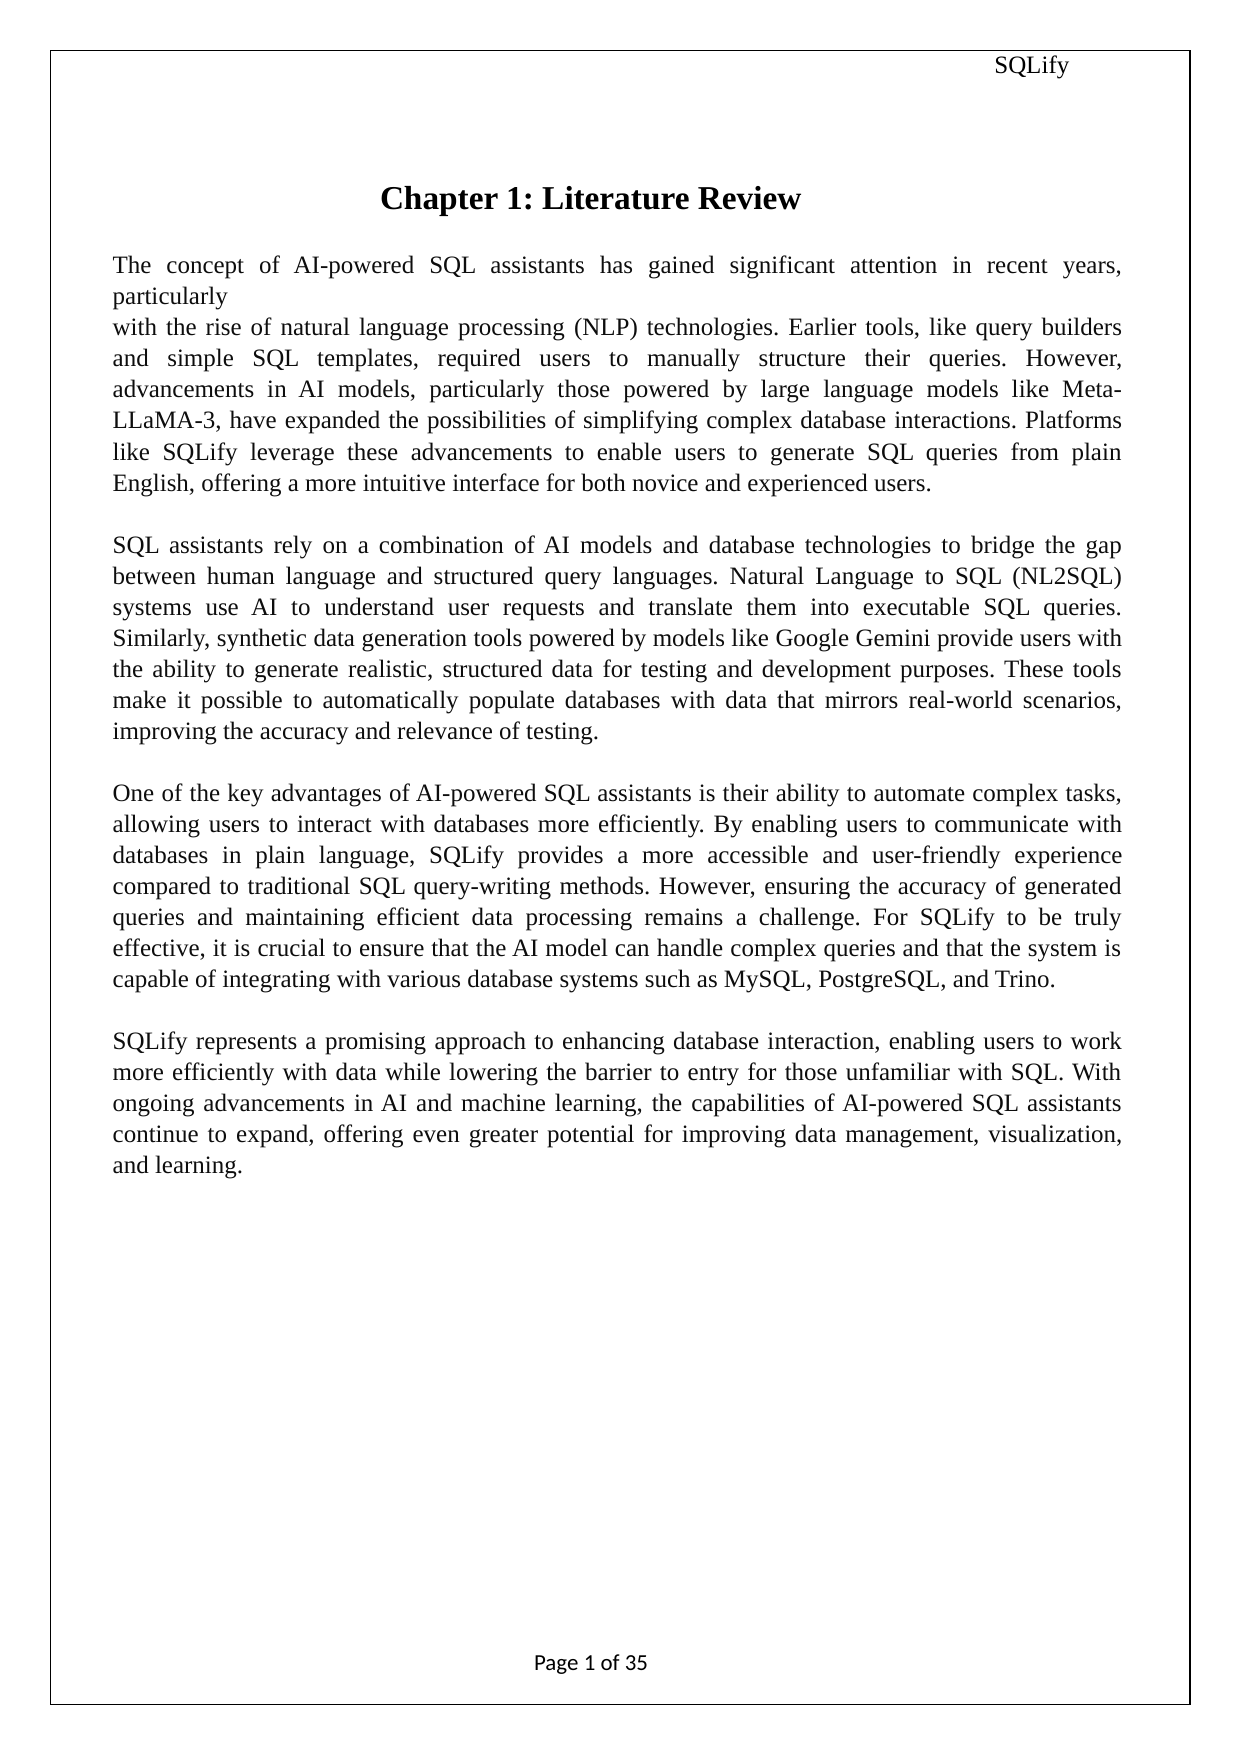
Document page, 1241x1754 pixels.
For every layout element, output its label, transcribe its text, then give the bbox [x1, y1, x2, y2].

text with the rise of natural language processing (NLP) technologies. Earlier tools, like query builders and simple SQL templates, required users to manually structure their queries. However, advancements in AI models, particularly those powered by large language models like Meta-LLaMA-3, have expanded the possibilities of simplifying complex database interactions. Platforms like SQLify leverage these advancements to enable users to generate SQL queries from plain English, offering a more intuitive interface for both novice and experienced users. [112, 312, 1123, 496]
text The concept of AI-powered SQL assistants has gained significant attention in recent years, particularly [112, 250, 1123, 310]
text SQL assistants rely on a combination of AI models and database technologies to bridge the gap between human language and structured query languages. Natural Language to SQL (NL2SQL) systems use AI to understand user requests and translate them into executable SQL queries. Similarly, synthetic data generation tools powered by models like Google Gemini provide users with the ability to generate realistic, structured data for testing and development purposes. These tools make it possible to automatically populate databases with data that mirrors real-world scenarios, improving the accuracy and relevance of testing. [112, 530, 1123, 745]
subtitle Chapter 1: Literature Review [75, 178, 1106, 216]
text One of the key advantages of AI-powered SQL assistants is their ability to automate complex tasks, allowing users to interact with databases more efficiently. By enabling users to communicate with databases in plain language, SQLify provides a more accessible and user-friendly experience compared to traditional SQL query-writing methods. However, ensuring the accuracy of generated queries and maintaining efficient data processing remains a challenge. For SQLify to be truly effective, it is crucial to ensure that the AI model can handle complex queries and that the system is capable of integrating with various database systems such as MySQL, PostgreSQL, and Trino. [112, 778, 1123, 993]
text SQLify represents a promising approach to enhancing database interaction, enabling users to work more efficiently with data while lowering the barrier to entry for those unfamiliar with SQL. With ongoing advancements in AI and machine learning, the capabilities of AI-powered SQL assistants continue to expand, offering even greater potential for improving data management, visualization, and learning. [112, 1026, 1123, 1179]
